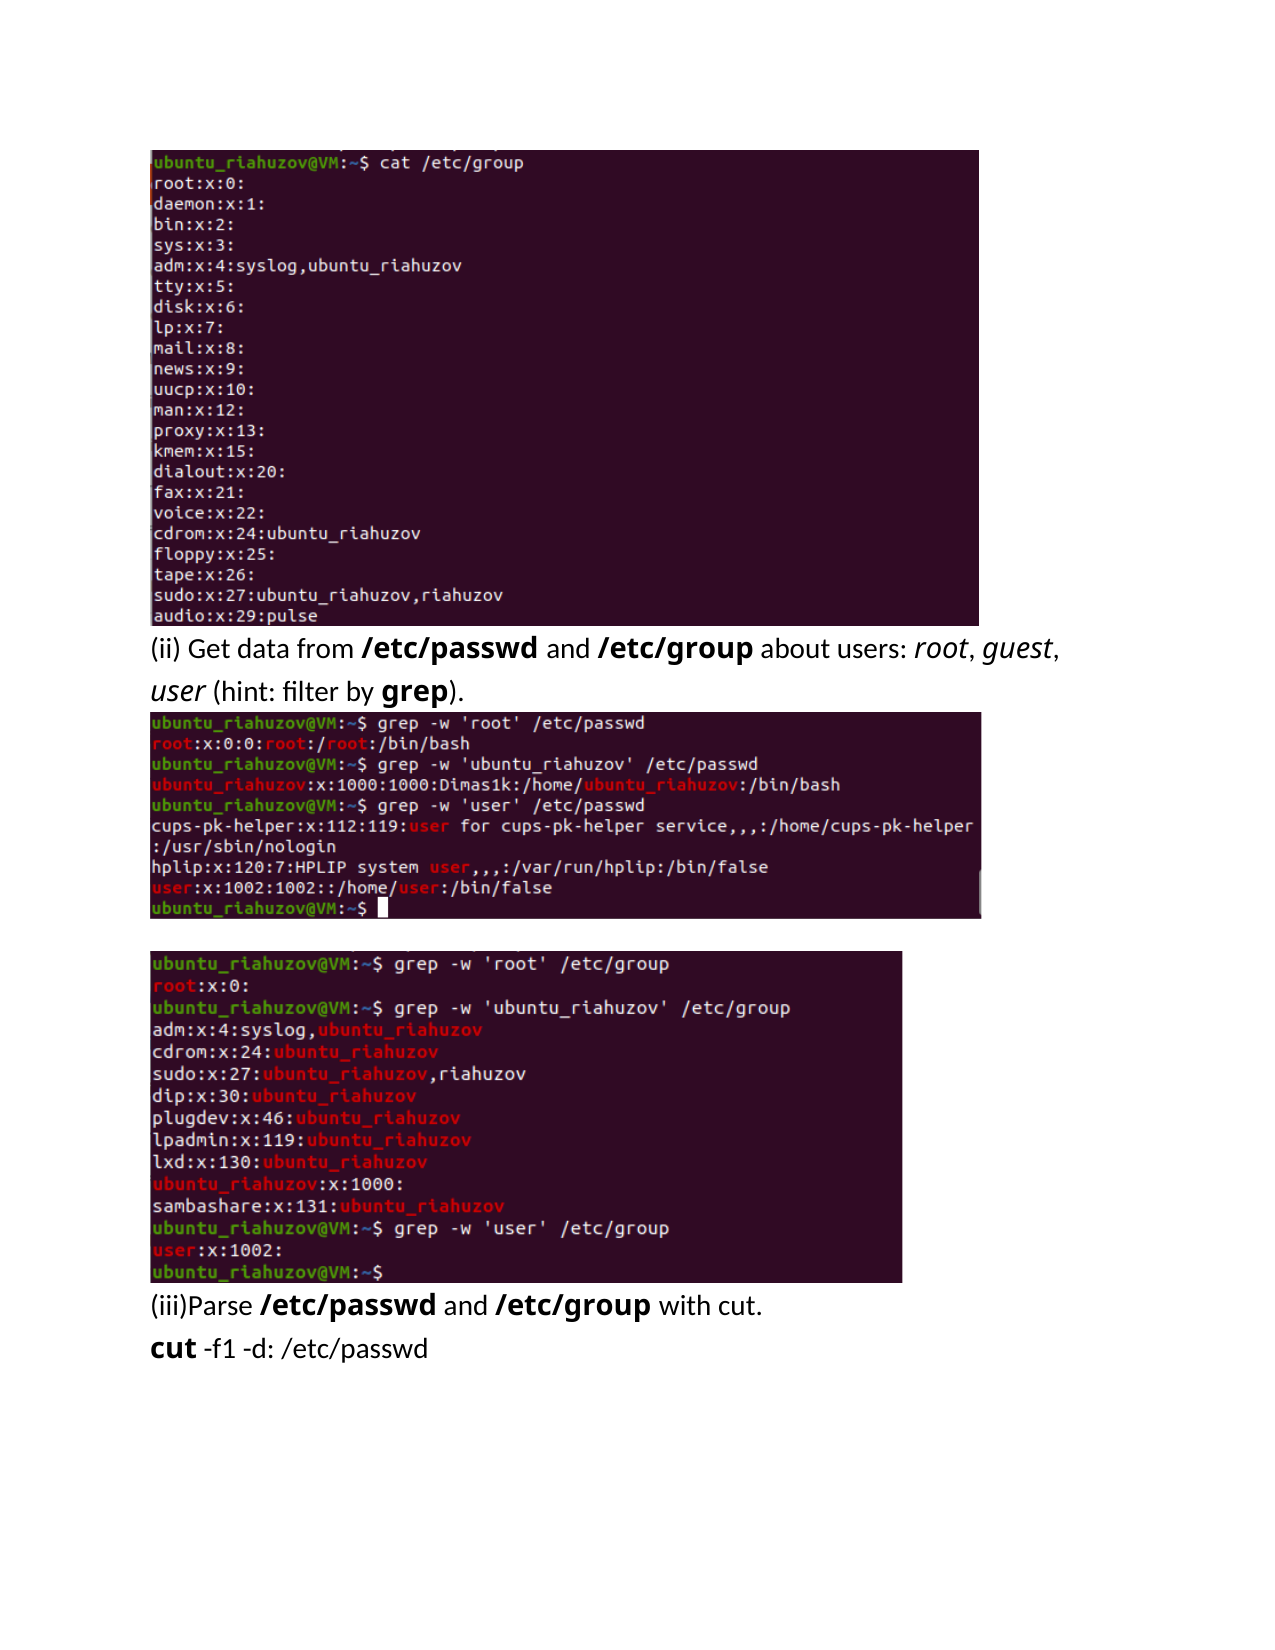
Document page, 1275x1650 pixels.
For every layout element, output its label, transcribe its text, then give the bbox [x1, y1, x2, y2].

picture [150, 150, 979, 626]
text (iii)Parse /etc/passwd and /etc/group with cut. [150, 1285, 1125, 1324]
text (ii) Get data from /etc/passwd and /etc/group about users: root, guest, user (hint: filter by grep). [150, 627, 1125, 710]
text cut -f1 -d: /etc/passwd [150, 1327, 1125, 1367]
picture [150, 951, 903, 1283]
picture [150, 712, 982, 919]
